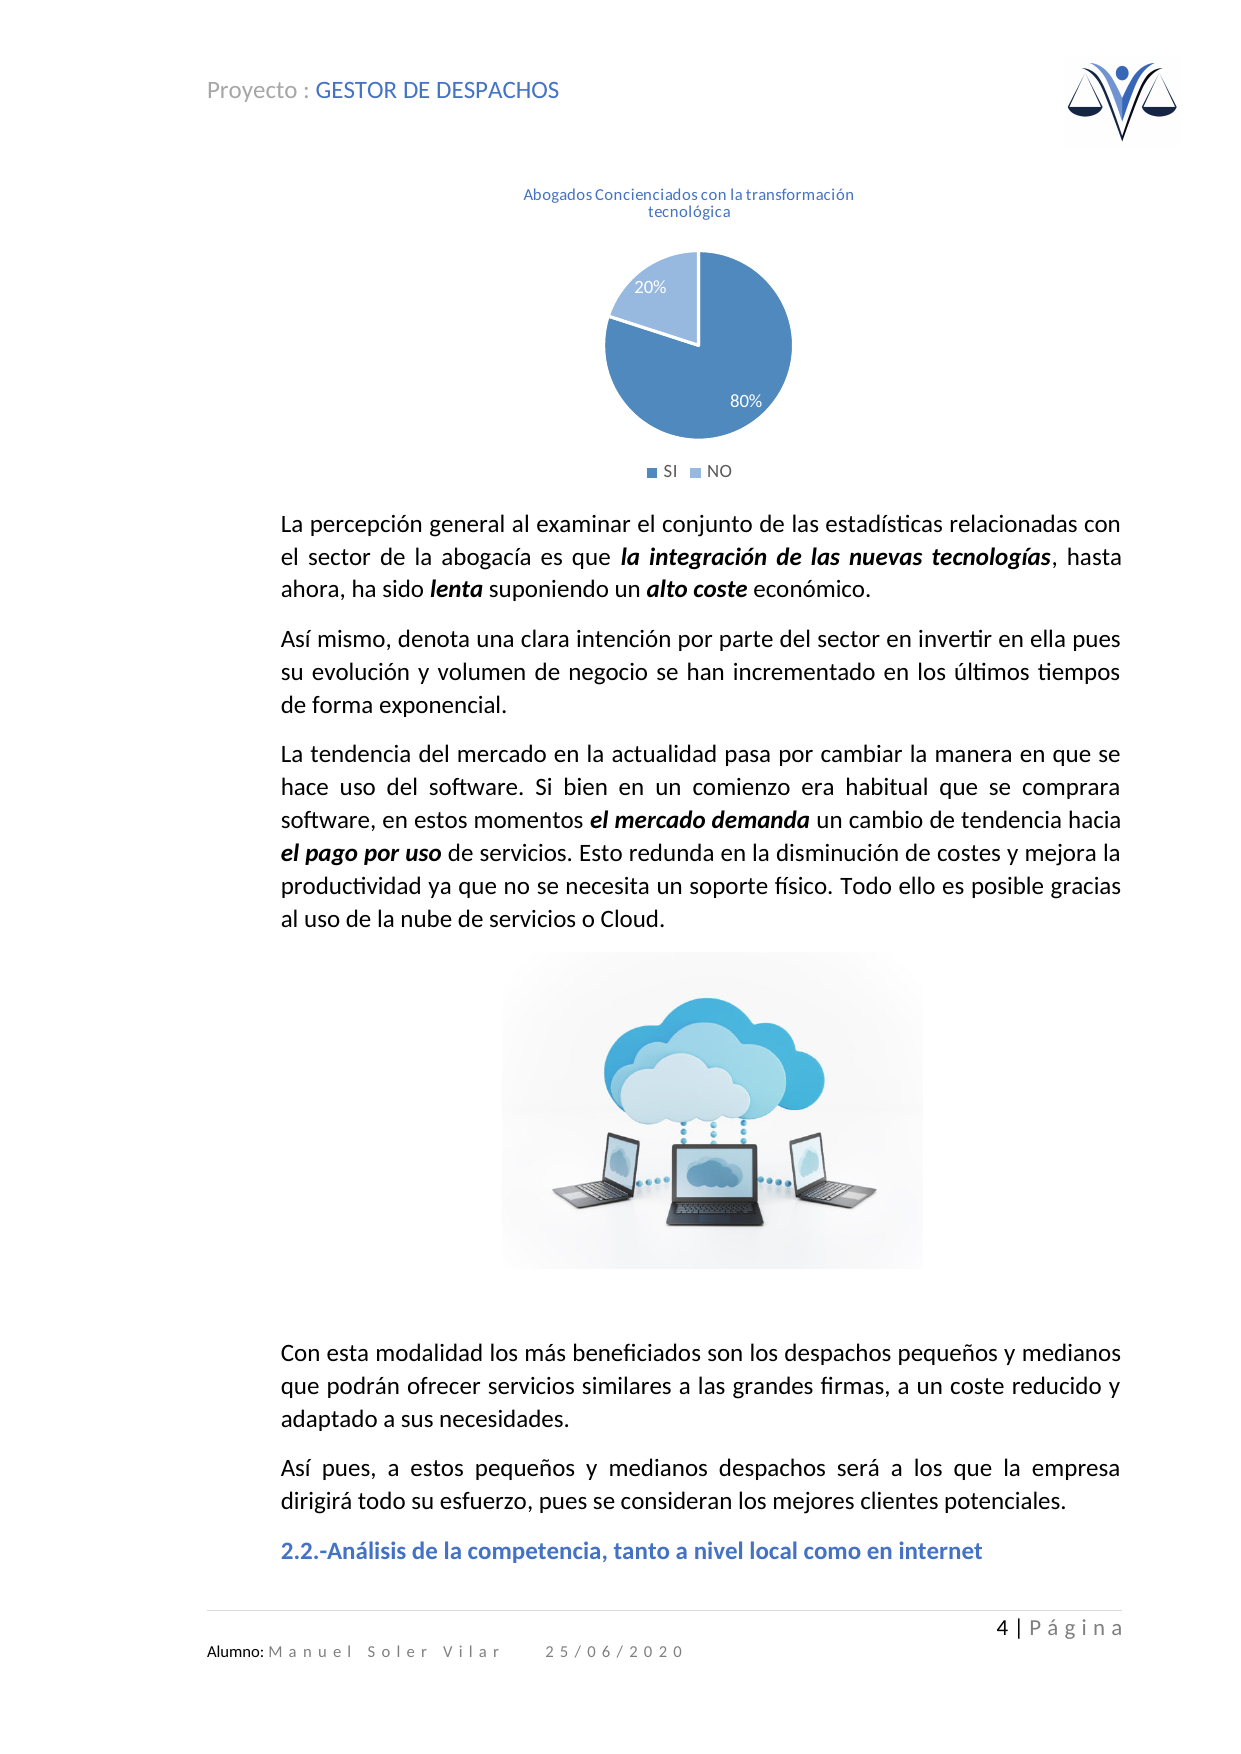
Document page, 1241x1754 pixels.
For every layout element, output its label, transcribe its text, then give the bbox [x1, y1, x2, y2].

text Así mismo, denota una clara intención por parte del sector en invertir en ella pues su evolución y volumen de negocio se han incrementado en los últimos tiempos de forma exponencial. [281, 623, 1122, 719]
text 2.2.-Análisis de la competencia, tanto a nivel local como en internet [281, 1535, 1122, 1566]
picture [1065, 56, 1181, 147]
text La percepción general al examinar el conjunto de las estadísticas relacionadas con el sector de la abogacía es que la integración de las nuevas tecnologías, hasta ahora, ha sido lenta suponiendo un alto coste económico. [281, 508, 1122, 604]
text Así pues, a estos pequeños y medianos despachos será a los que la empresa dirigirá todo su esfuerzo, pues se consideran los mejores clientes potenciales. [281, 1452, 1122, 1516]
text La tendencia del mercado en la actualidad pasa por cambiar la manera en que se hace uso del software. Si bien en un comienzo era habitual que se comprara software, en estos momentos el mercado demanda un cambio de tendencia hacia el pago por uso de servicios. Esto redunda en la disminución de costes y mejora la productividad ya que no se necesita un soporte físico. Todo ello es posible gracias al uso de la nube de servicios o Cloud. [281, 738, 1122, 934]
picture [501, 952, 923, 1269]
text Con esta modalidad los más beneficiados son los despachos pequeños y medianos que podrán ofrecer servicios similares a las grandes firmas, a un coste reducido y adaptado a sus necesidades. [281, 1337, 1122, 1433]
